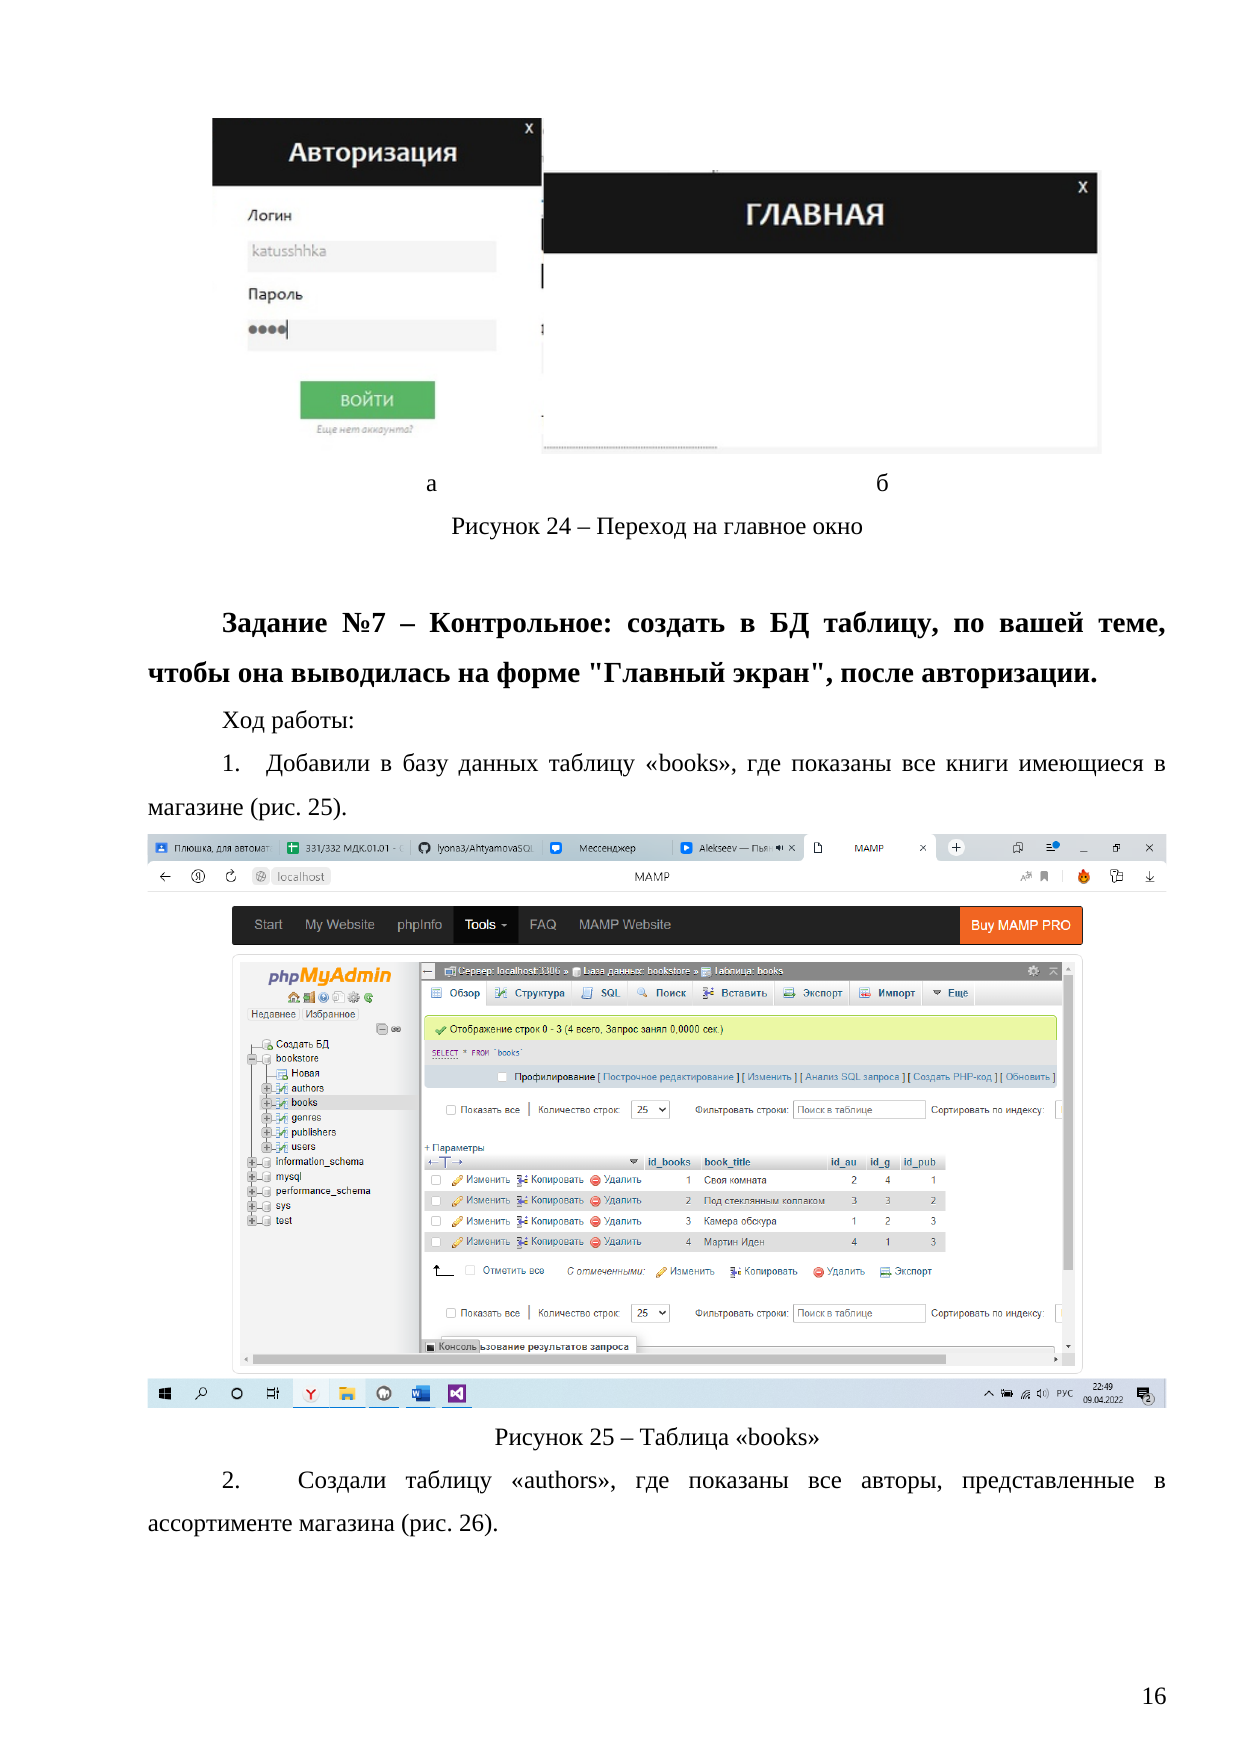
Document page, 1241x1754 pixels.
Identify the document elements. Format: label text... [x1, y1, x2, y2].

picture [147, 834, 1167, 1408]
text Ход работы: [148, 705, 1166, 734]
picture [212, 118, 1102, 454]
text Задание №7 – Контрольное: создать в БД таблицу, по вашей теме, чтобы она выводилась на форме "Главный экран", после авторизации. [148, 605, 1166, 689]
list Создали таблицу «authors», где показаны все авторы, представленные в ассортименте магазина (рис. 26). [148, 1465, 1166, 1537]
text а б [148, 468, 1166, 497]
list Добавили в базу данных таблицу «books», где показаны все книги имеющиеся в магазине (рис. 25). [148, 748, 1166, 820]
text Рисунок 25 – Таблица «books» [148, 1422, 1166, 1451]
text Рисунок 24 – Переход на главное окно [148, 511, 1166, 540]
